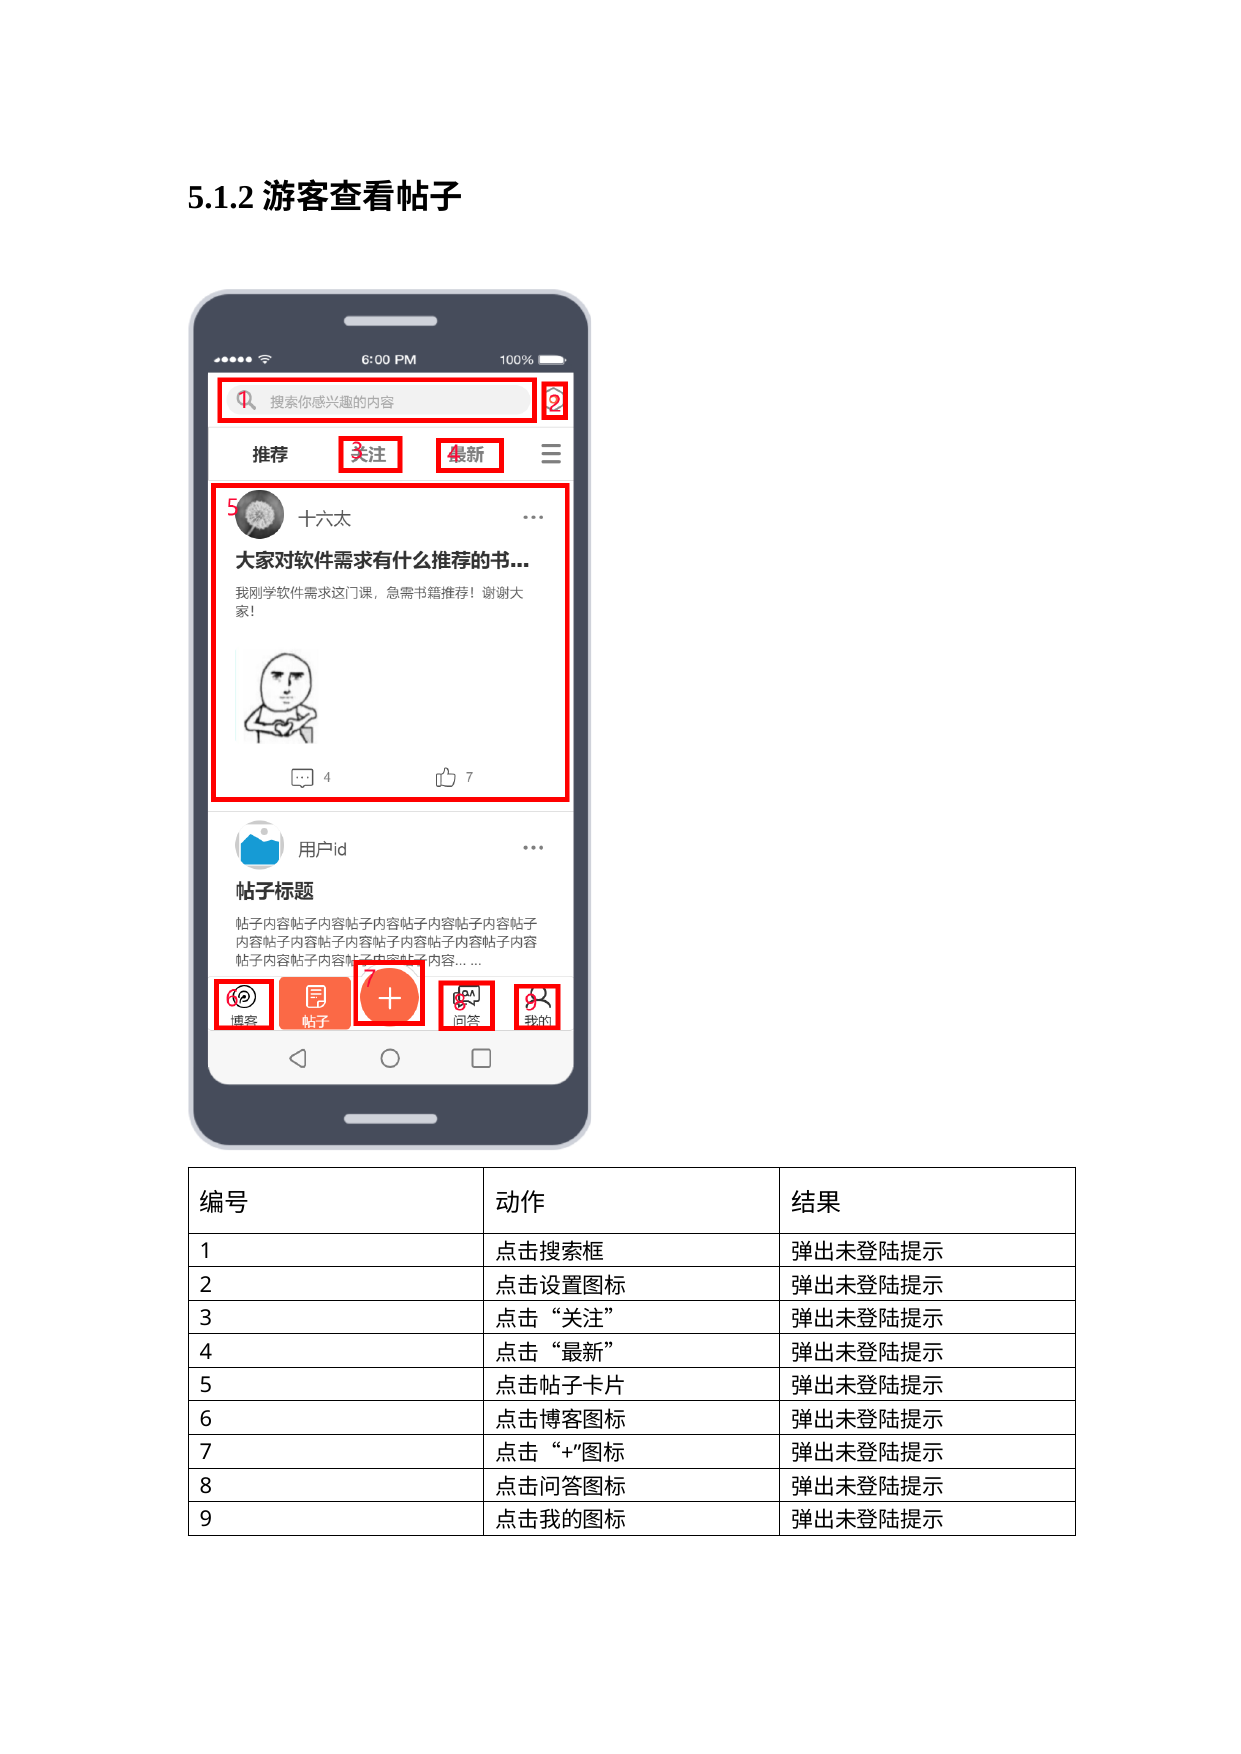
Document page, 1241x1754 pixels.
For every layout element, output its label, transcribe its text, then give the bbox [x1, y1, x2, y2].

table_cell 点击搜索框 [484, 1234, 779, 1266]
table_cell 弹出未登陆提示 [780, 1267, 1075, 1300]
table_cell 点击帖子卡片 [484, 1368, 779, 1400]
subtitle 5.1.2 游客查看帖子 [187, 162, 1053, 227]
table_cell 弹出未登陆提示 [780, 1368, 1075, 1400]
table_cell 点击“+”图标 [484, 1435, 779, 1467]
table_cell 弹出未登陆提示 [780, 1234, 1075, 1266]
table_cell 点击“最新” [484, 1334, 779, 1367]
table_cell 点击“关注” [484, 1301, 779, 1333]
table_header 结果 [780, 1168, 1075, 1233]
table_cell 弹出未登陆提示 [780, 1469, 1075, 1501]
table_cell 6 [189, 1401, 483, 1434]
table_cell 7 [189, 1435, 483, 1467]
table_cell 弹出未登陆提示 [780, 1334, 1075, 1367]
table_cell 弹出未登陆提示 [780, 1435, 1075, 1467]
table_cell 5 [189, 1368, 483, 1400]
table_cell 弹出未登陆提示 [780, 1301, 1075, 1333]
table_cell 弹出未登陆提示 [780, 1502, 1075, 1534]
table_cell 4 [189, 1334, 483, 1367]
table_cell 点击博客图标 [484, 1401, 779, 1434]
table_cell 点击我的图标 [484, 1502, 779, 1534]
table_cell 弹出未登陆提示 [780, 1401, 1075, 1434]
table_cell 3 [189, 1301, 483, 1333]
table_cell 8 [189, 1469, 483, 1501]
table_cell 点击问答图标 [484, 1469, 779, 1501]
table_cell 点击设置图标 [484, 1267, 779, 1300]
table_cell 1 [189, 1234, 483, 1266]
picture [187, 289, 592, 1154]
table_header 动作 [484, 1168, 779, 1233]
table_header 编号 [189, 1168, 483, 1233]
table_cell 9 [189, 1502, 483, 1534]
table_cell 2 [189, 1267, 483, 1300]
